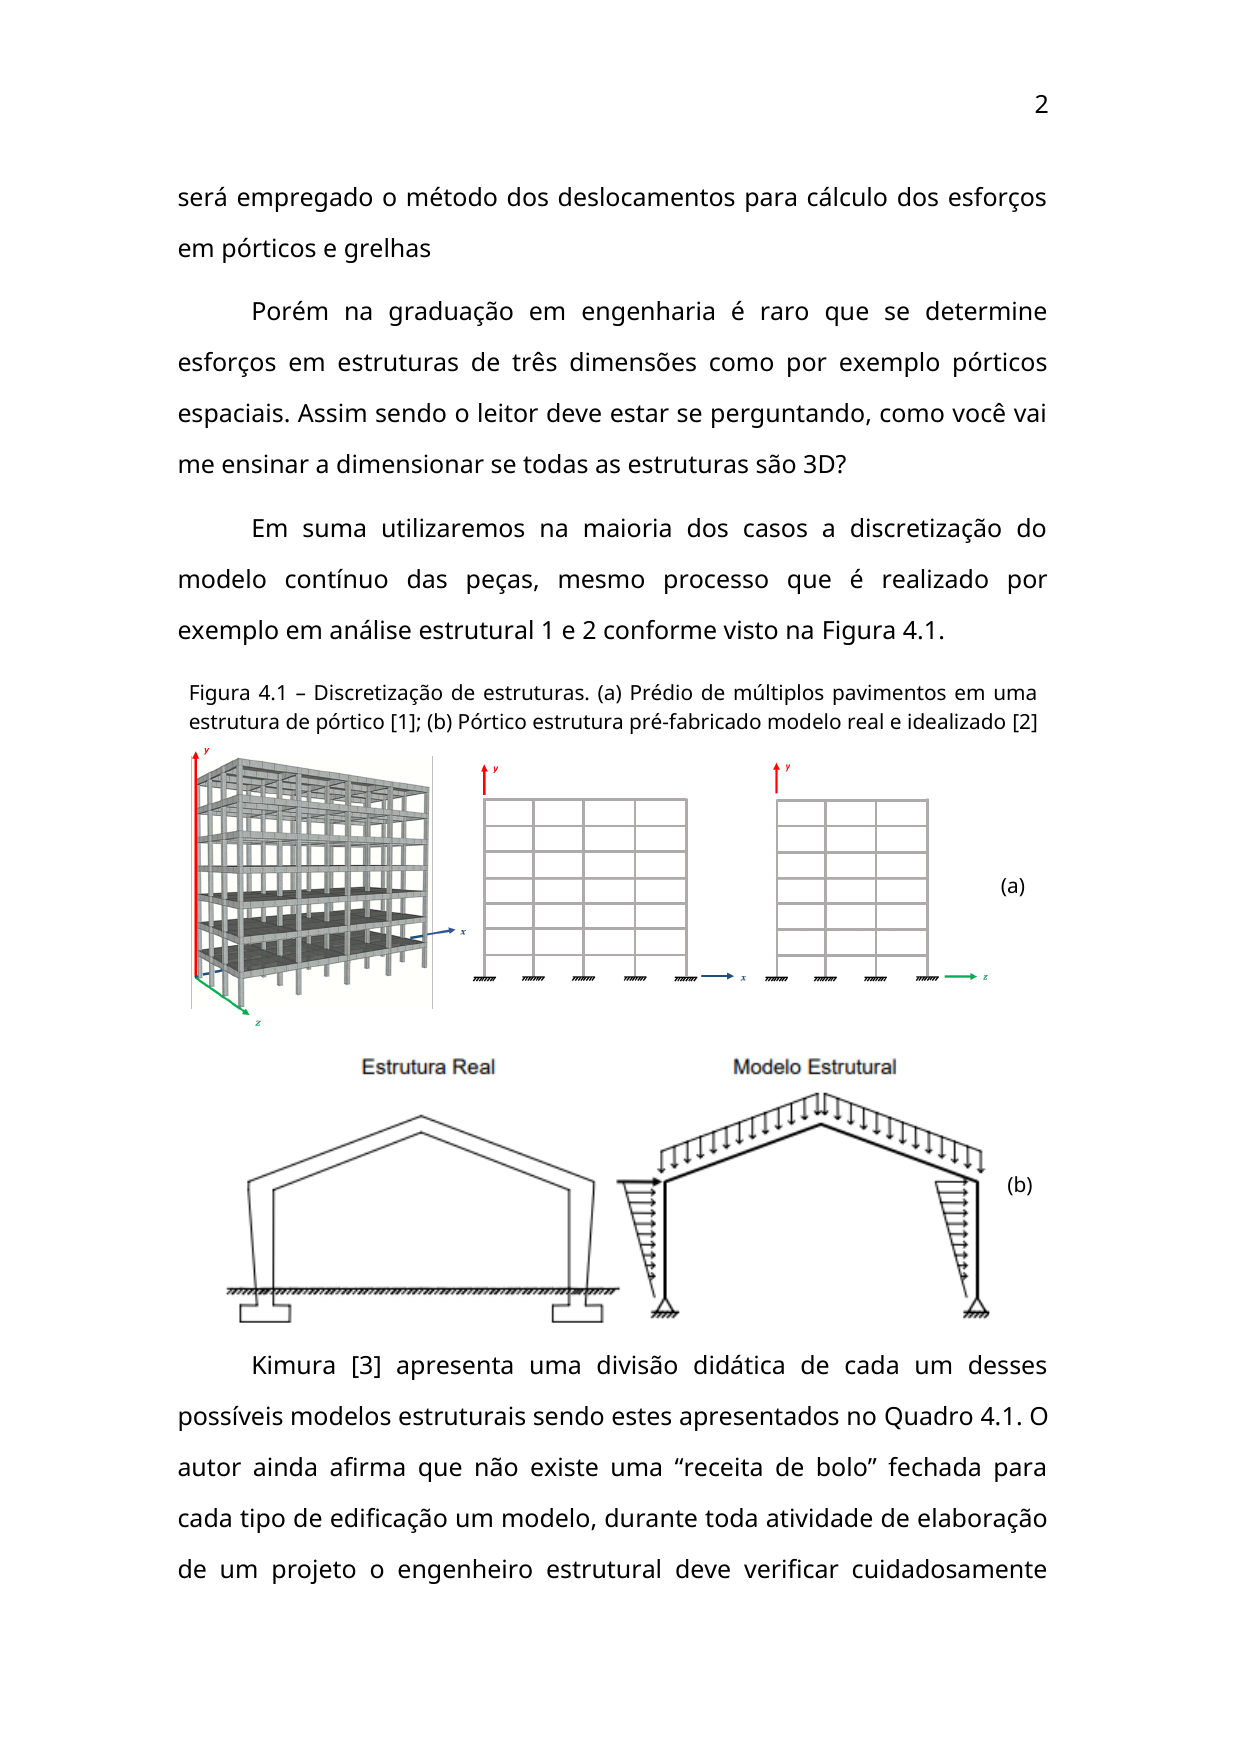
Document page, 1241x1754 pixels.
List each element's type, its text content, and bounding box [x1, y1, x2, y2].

table_cell (a) [989, 737, 1050, 1033]
picture [188, 1035, 990, 1334]
text Porém na graduação em engenharia é raro que se determine esforços em estruturas de três dimensões como por exemplo pórticos espaciais. Assim sendo o leitor deve estar se perguntando, como você vai me ensinar a dimensionar se todas as estruturas são 3D? [177, 294, 1048, 481]
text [177, 179, 1048, 264]
table_cell [177, 737, 989, 1033]
text Em suma utilizaremos na maioria dos casos a discretização do modelo contínuo das peças, mesmo processo que é realizado por exemplo em análise estrutural 1 e 2 conforme visto na Figura 4.1. [177, 511, 1048, 647]
table_cell (b) [989, 1033, 1050, 1335]
table_cell [177, 1033, 989, 1335]
picture [188, 739, 990, 1031]
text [177, 1348, 1048, 1586]
table_header Figura 4.1 – Discretização de estruturas. (a) Prédio de múltiplos pavimentos em uma estrutura de pórtico [1]; (b) Pórtico estrutura pré-fabricado modelo real e idealizado [2] [177, 676, 1050, 737]
